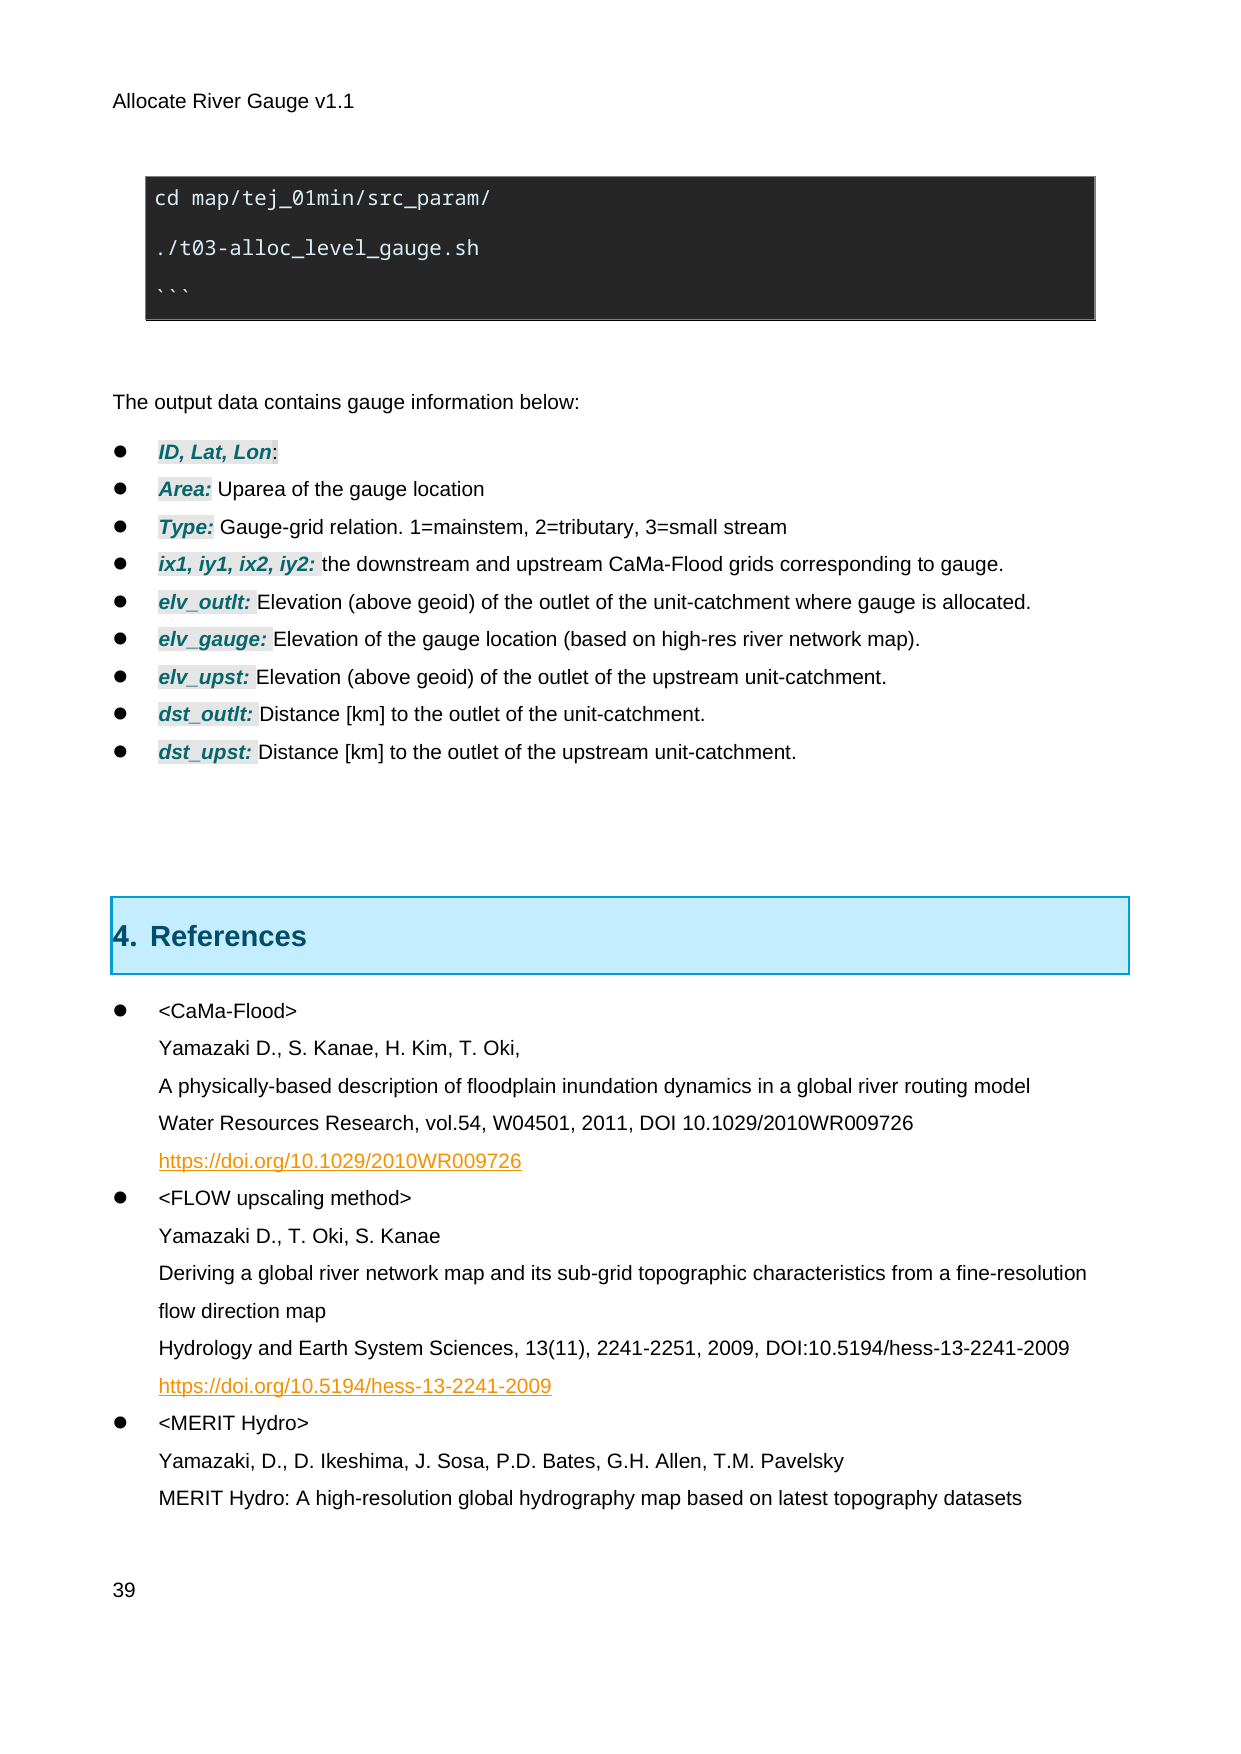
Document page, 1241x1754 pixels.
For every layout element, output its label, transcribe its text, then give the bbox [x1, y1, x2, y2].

subtitle References [113, 898, 1128, 973]
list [112, 1404, 1128, 1517]
list dst_outlt: Distance [km] to the outlet of the unit-catchment. [112, 696, 1128, 733]
list ID, Lat, Lon: [112, 433, 1128, 471]
list Area: Uparea of the gauge location [112, 471, 1128, 508]
list Type: Gauge-grid relation. 1=mainstem, 2=tributary, 3=small stream [112, 508, 1128, 546]
list elv_outlt: Elevation (above geoid) of the outlet of the unit-catchment where gauge is allocated. [112, 583, 1128, 621]
list elv_upst: Elevation (above geoid) of the outlet of the upstream unit-catchment. [112, 658, 1128, 696]
list dst_upst: Distance [km] to the outlet of the upstream unit-catchment. [112, 733, 1128, 771]
list elv_gauge: Elevation of the gauge location (based on high-res river network map). [112, 621, 1128, 658]
list ix1, iy1, ix2, iy2: the downstream and upstream CaMa-Flood grids corresponding to gauge. [112, 546, 1128, 583]
list <FLOW upscaling method> Yamazaki D., T. Oki, S. Kanae Deriving a global river network map and its sub-grid topographic characteristics from a fine-resolution flow direction map Hydrology and Earth System Sciences, 13(11), 2241-2251, 2009, DOI:10.5194/hess-13-2241-2009 https://doi.org/10.5194/hess-13-2241-2009 [112, 1179, 1128, 1404]
list <CaMa-Flood> Yamazaki D., S. Kanae, H. Kim, T. Oki, A physically-based description of floodplain inundation dynamics in a global river routing model Water Resources Research, vol.54, W04501, 2011, DOI 10.1029/2010WR009726 https://doi.org/10.1029/2010WR009726 [112, 992, 1128, 1179]
text ``` [146, 276, 1094, 319]
text The output data contains gauge information below: [112, 383, 1128, 421]
text ./t03-alloc_level_gauge.sh [146, 226, 1094, 266]
text cd map/tej_01min/src_param/ [146, 177, 1094, 216]
